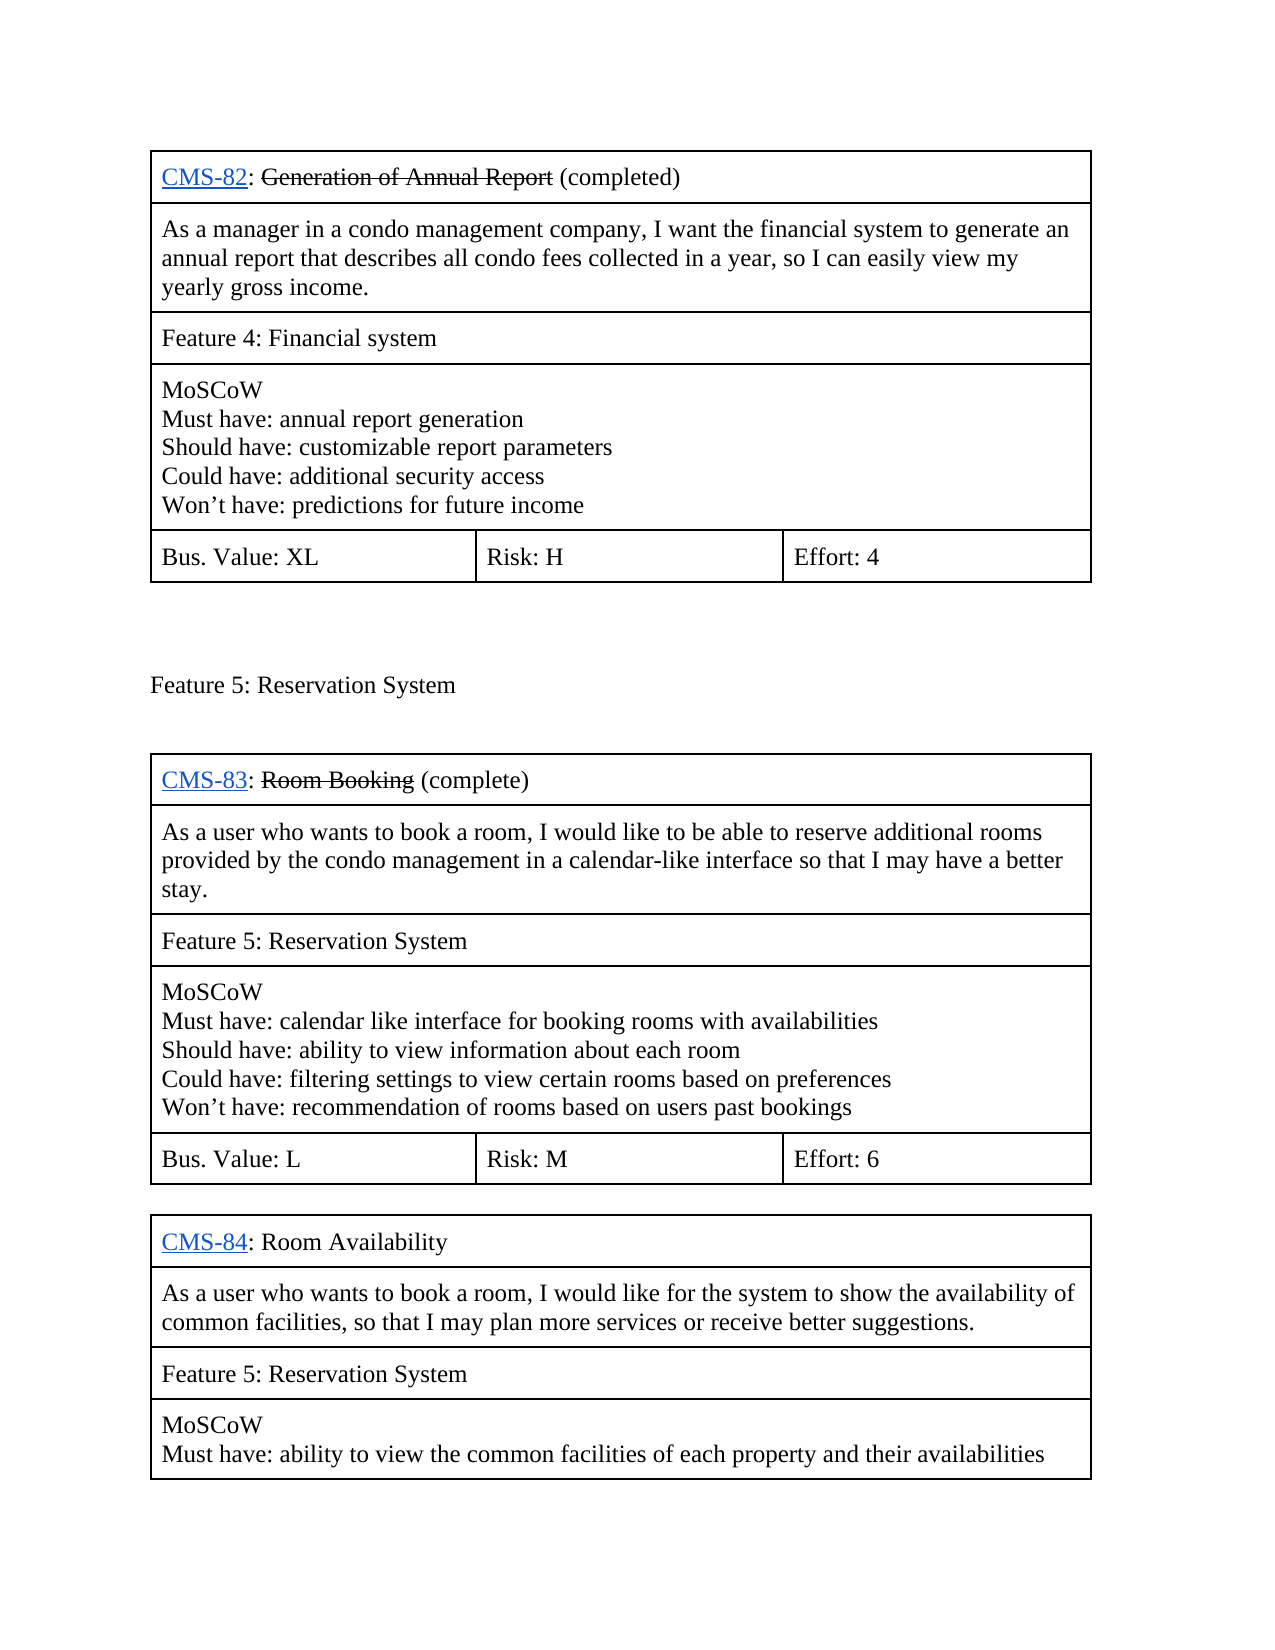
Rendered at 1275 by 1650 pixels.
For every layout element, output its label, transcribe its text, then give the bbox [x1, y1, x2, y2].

table_cell Bus. Value: L [152, 1134, 475, 1183]
table_cell Feature 4: Financial system [152, 313, 1090, 362]
table_cell Effort: 6 [784, 1134, 1090, 1183]
table_header CMS-82: Generation of Annual Report (completed) [152, 152, 1090, 202]
table_cell Effort: 4 [784, 531, 1090, 581]
table_header CMS-84: Room Availability [152, 1216, 1090, 1266]
table_cell Feature 5: Reservation System [152, 1348, 1090, 1398]
subtitle Feature 5: Reservation System [150, 670, 1125, 699]
table_cell Risk: H [477, 531, 782, 581]
table_cell Risk: M [477, 1134, 782, 1183]
table_cell MoSCoW Must have: annual report generation Should have: customizable report parameters Could have: additional security access Won’t have: predictions for future income [152, 365, 1090, 529]
table_cell As a user who wants to book a room, I would like to be able to reserve additional rooms provided by the condo management in a calendar-like interface so that I may have a better stay. [152, 806, 1090, 913]
table_cell MoSCoW Must have: calendar like interface for booking rooms with availabilities Should have: ability to view information about each room Could have: filtering settings to view certain rooms based on preferences Won’t have: recommendation of rooms based on users past bookings [152, 967, 1090, 1132]
table_cell Bus. Value: XL [152, 531, 475, 581]
table_header CMS-83: Room Booking (complete) [152, 755, 1090, 804]
table_cell Feature 5: Reservation System [152, 915, 1090, 965]
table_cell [152, 1400, 1090, 1478]
table_cell As a user who wants to book a room, I would like for the system to show the availability of common facilities, so that I may plan more services or receive better suggestions. [152, 1268, 1090, 1346]
table_cell As a manager in a condo management company, I want the financial system to generate an annual report that describes all condo fees collected in a year, so I can easily view my yearly gross income. [152, 204, 1090, 311]
